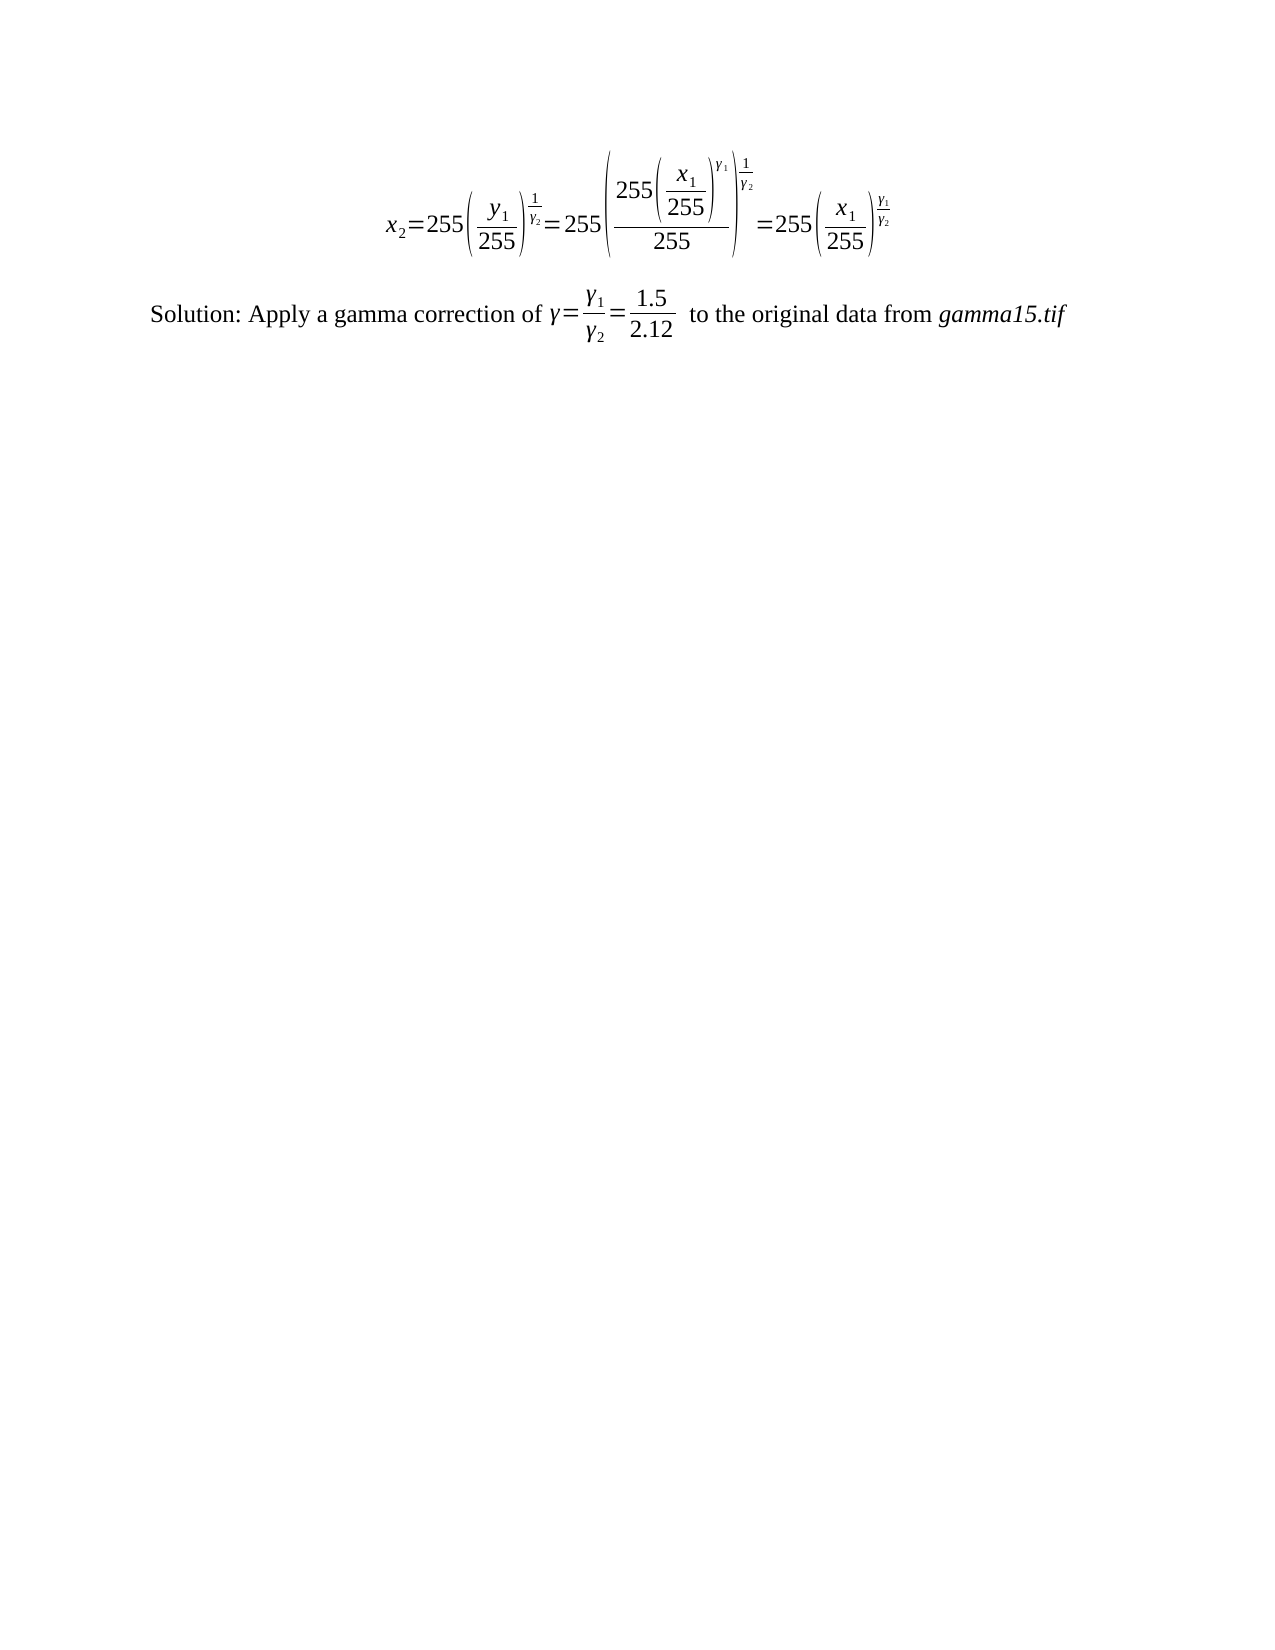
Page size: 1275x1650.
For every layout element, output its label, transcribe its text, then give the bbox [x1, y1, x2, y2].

text Solution: Apply a gamma correction of to the original data from gamma15.tif [150, 280, 1125, 346]
